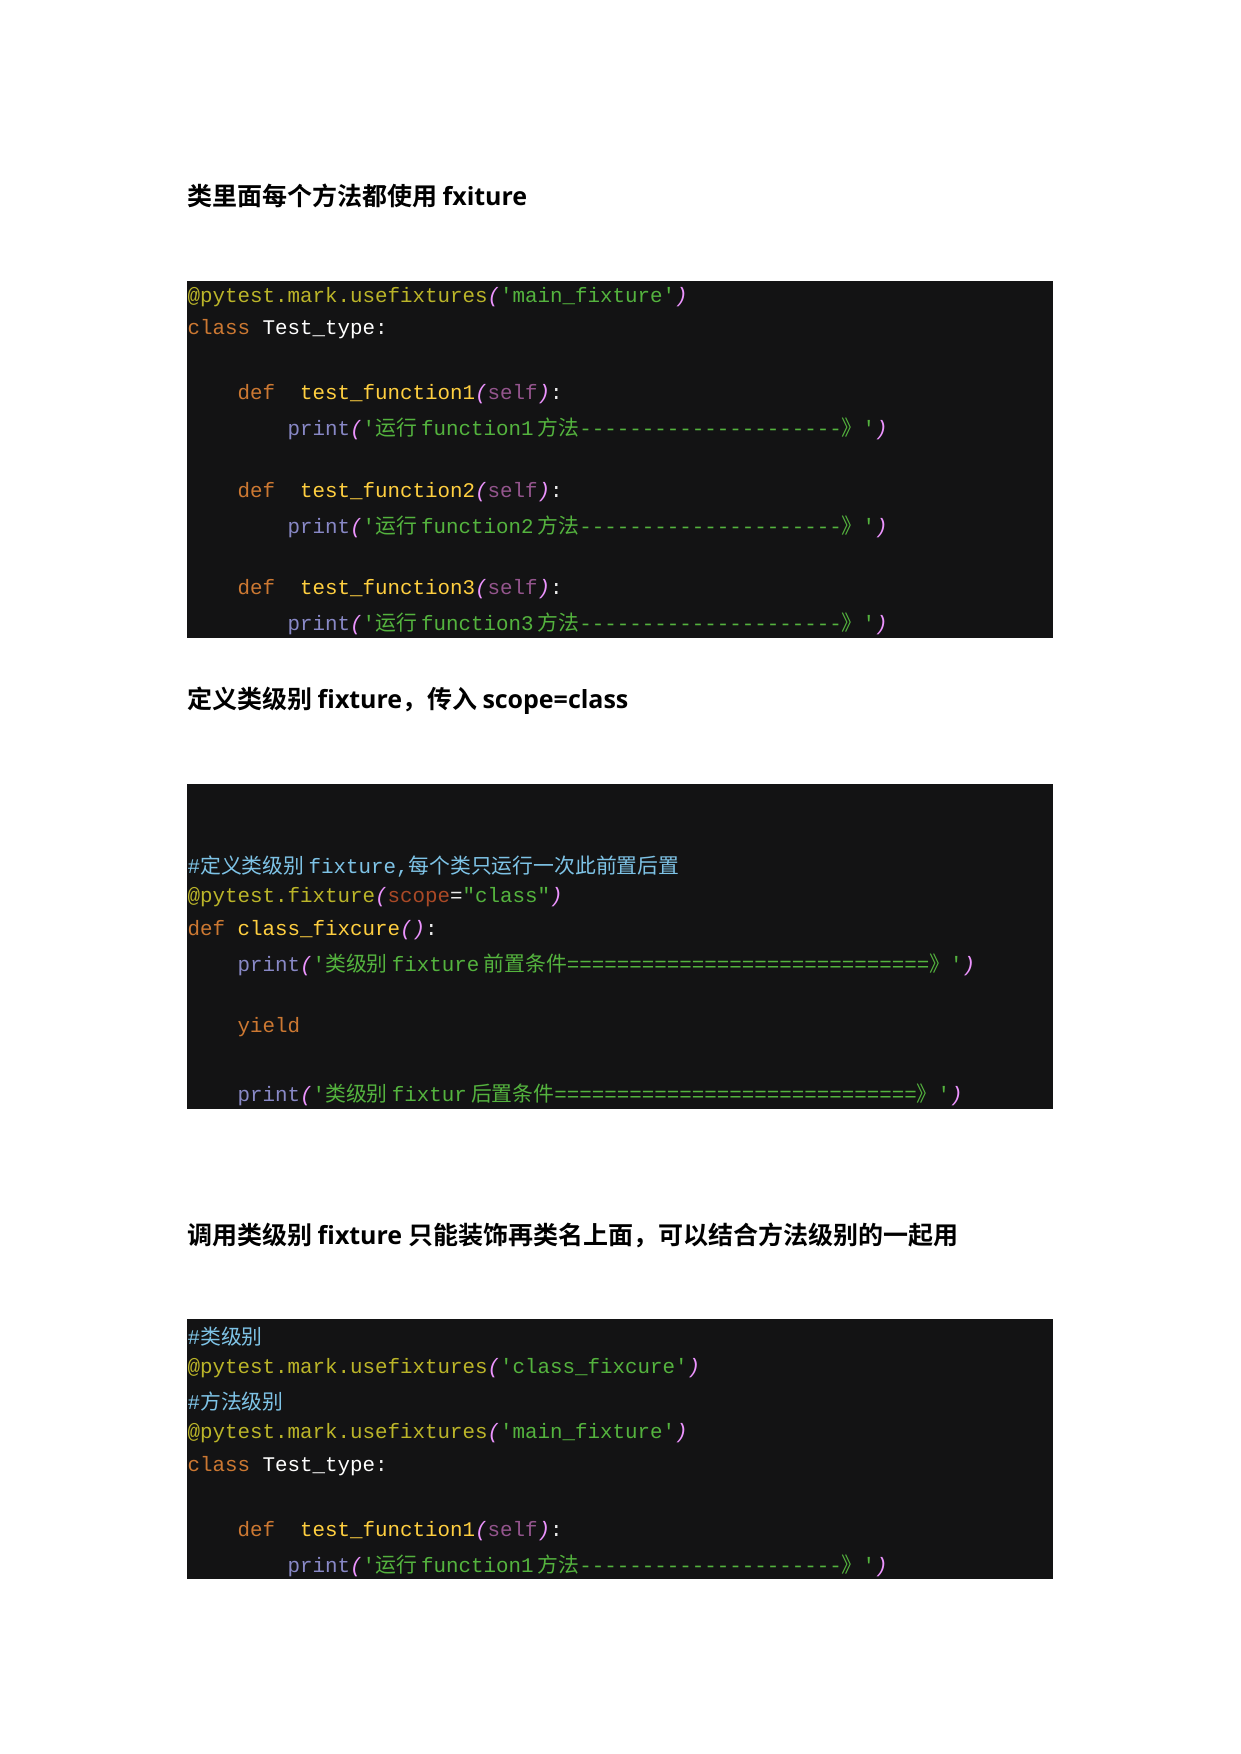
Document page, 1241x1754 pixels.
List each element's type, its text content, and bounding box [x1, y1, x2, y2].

text #定义类级别fixture,每个类只运行一次此前置后置 @pytest.fixture(scope="class") def class_fixcure(): print('类级别fixture前置条件=============================》') yield print('类级别fixtur后置条件=============================》') [187, 784, 1053, 1109]
text @pytest.mark.usefixtures('main_fixture') class Test_type: def test_function1(self): print('运行function1方法---------------------》') def test_function2(self): print('运行function2方法---------------------》') def test_function3(self): print('运行function3方法---------------------》') [187, 281, 1053, 638]
subtitle 定义类级别fixture，传入scope=class [187, 665, 1053, 730]
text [187, 1319, 1053, 1579]
subtitle 调用类级别fixture 只能装饰再类名上面，可以结合方法级别的一起用 [187, 1201, 1053, 1266]
subtitle 类里面每个方法都使用fxiture [187, 162, 1053, 227]
